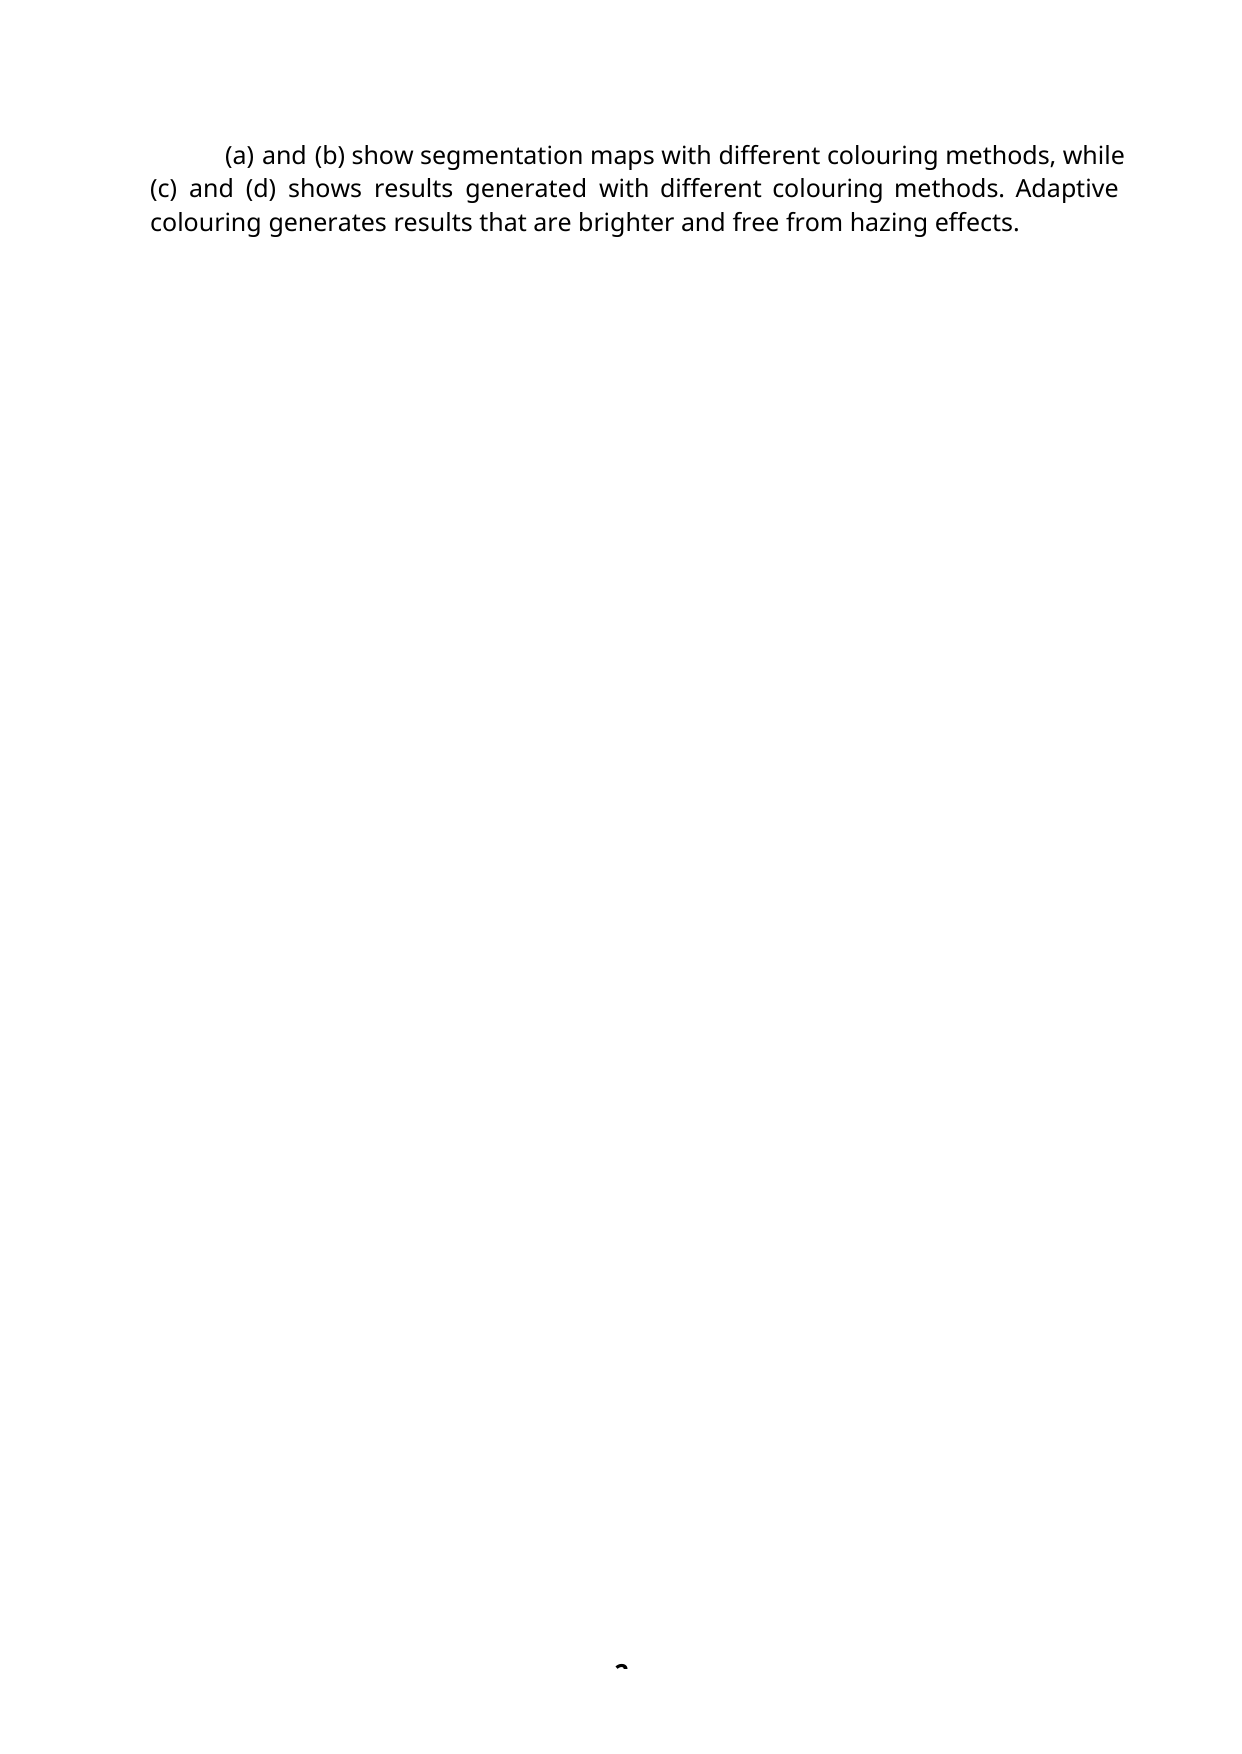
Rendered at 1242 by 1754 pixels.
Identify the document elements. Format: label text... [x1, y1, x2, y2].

text (c) and (d) shows results generated with different colouring methods. Adaptive colouring generates results that are brighter and free from hazing effects. [150, 171, 1187, 239]
text (a) and (b) show segmentation maps with different colouring methods, while [225, 142, 1187, 171]
